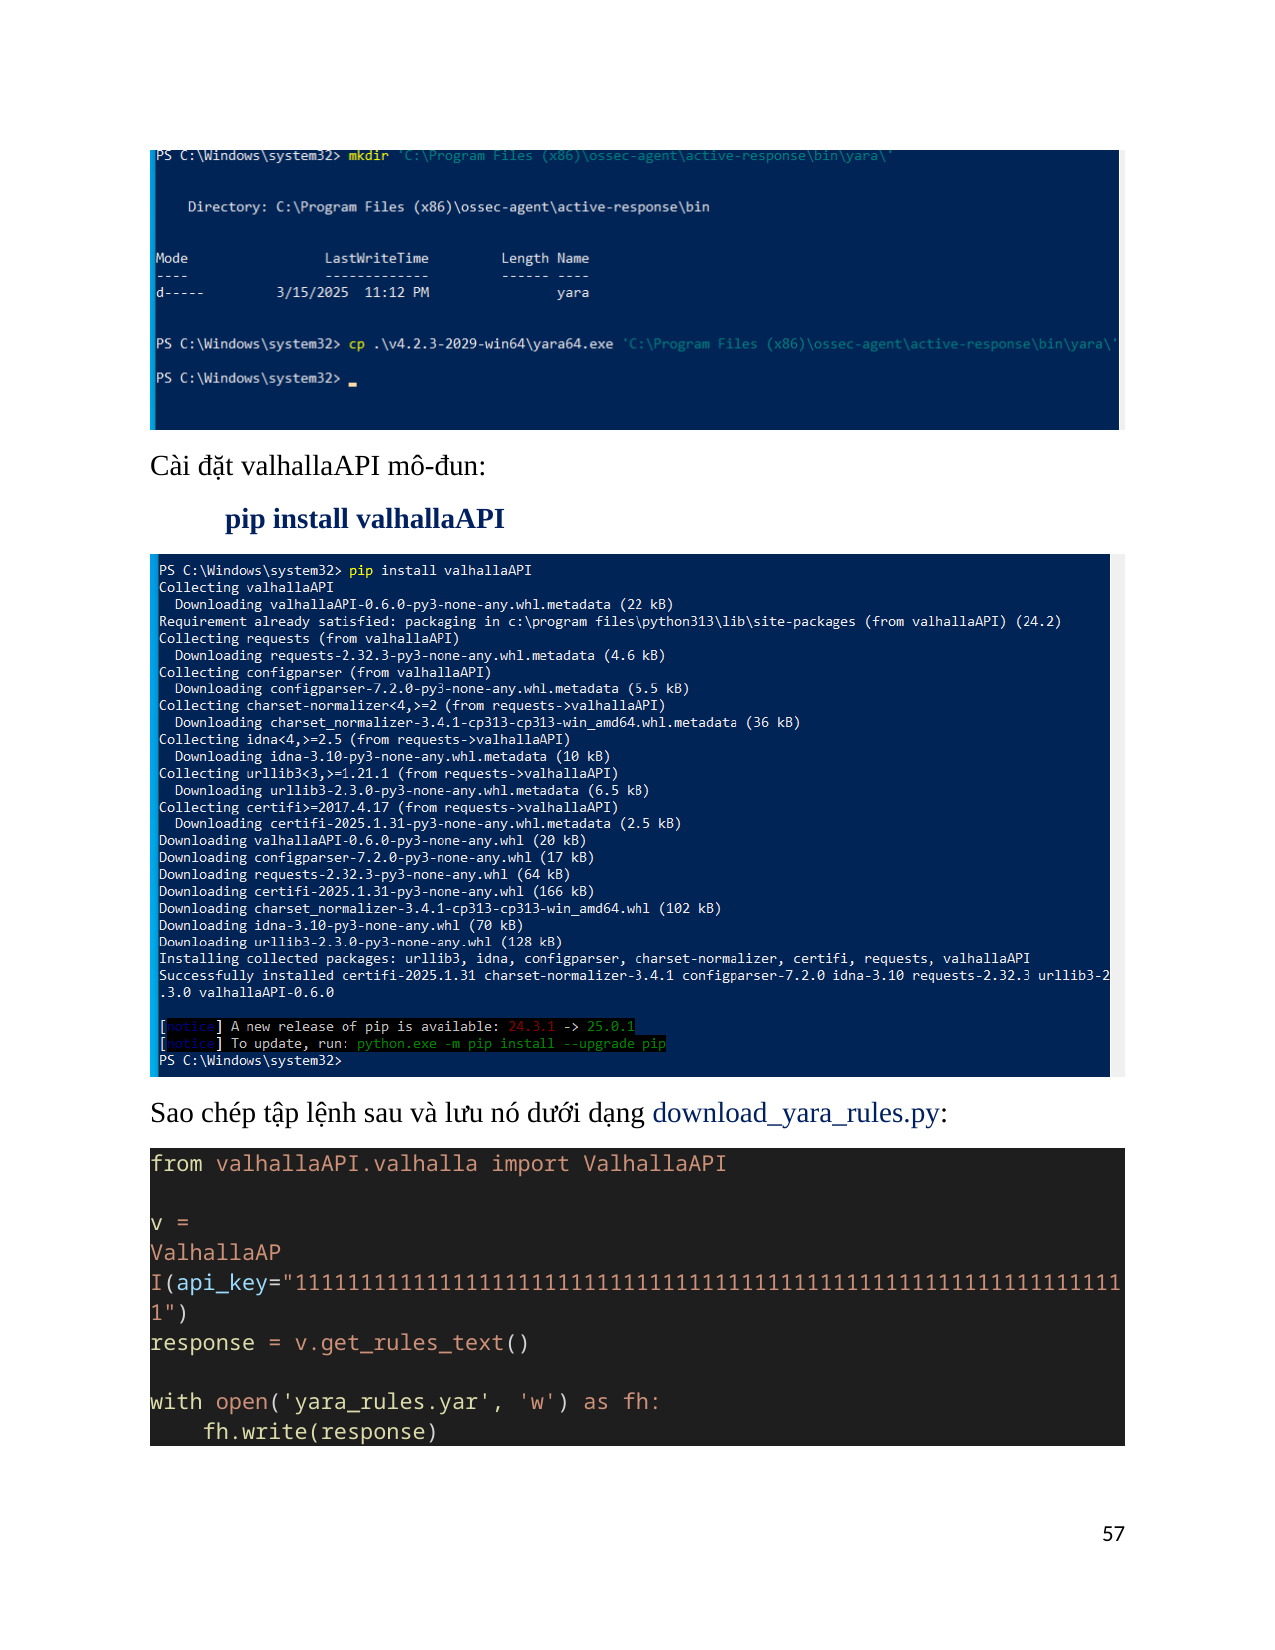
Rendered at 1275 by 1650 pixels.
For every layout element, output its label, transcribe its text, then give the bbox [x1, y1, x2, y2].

text Sao chép tập lệnh sau và lưu nó dưới dạng download_yara_rules.py: [150, 1095, 1125, 1128]
text Cài đặt valhallaAPI mô-đun: [150, 448, 1125, 482]
picture [159, 554, 1125, 1077]
text response = v.get_rules_text() [150, 1327, 1125, 1356]
text pip install valhallaAPI [150, 501, 1125, 535]
picture [156, 150, 1125, 430]
text v = ValhallaAPI(api_key="1111111111111111111111111111111111111111111111111111111111111111") [150, 1207, 1125, 1327]
picture [424, 150, 430, 160]
text with open('yara_rules.yar', 'w') as fh: [150, 1386, 1125, 1416]
text fh.write(response) [150, 1416, 1125, 1446]
text from valhallaAPI.valhalla import ValhallaAPI [150, 1148, 1125, 1178]
